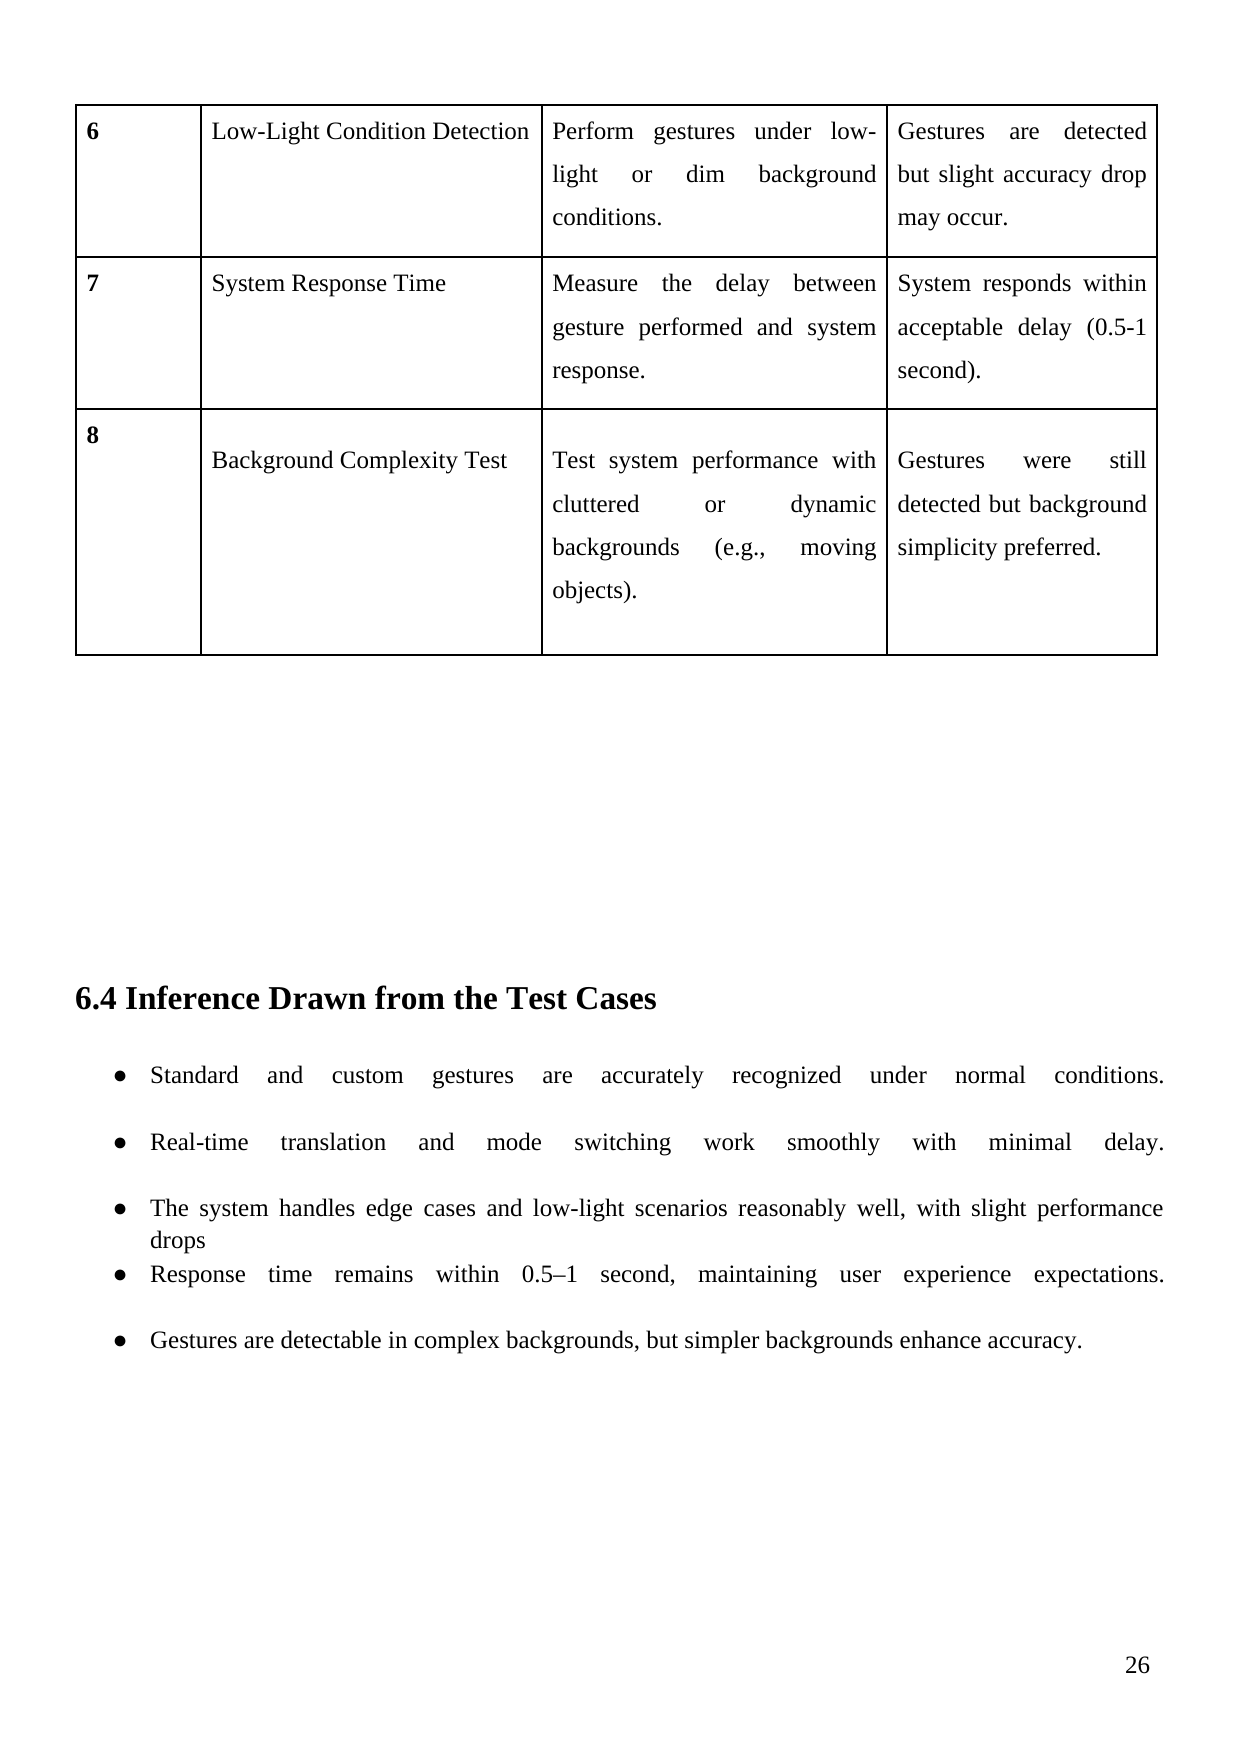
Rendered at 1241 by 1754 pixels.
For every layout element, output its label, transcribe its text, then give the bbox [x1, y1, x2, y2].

list Standard and custom gestures are accurately recognized under normal conditions. [112, 1061, 1165, 1122]
list The system handles edge cases and low-light scenarios reasonably well, with slight performance drops [112, 1193, 1165, 1254]
subtitle 6.4 Inference Drawn from the Test Cases [75, 978, 1165, 1016]
list Real-time translation and mode switching work smoothly with minimal delay. [112, 1127, 1165, 1188]
list Gestures are detectable in complex backgrounds, but simpler backgrounds enhance accuracy. [112, 1325, 1165, 1353]
list Response time remains within 0.5–1 second, maintaining user experience expectations. [112, 1259, 1165, 1320]
